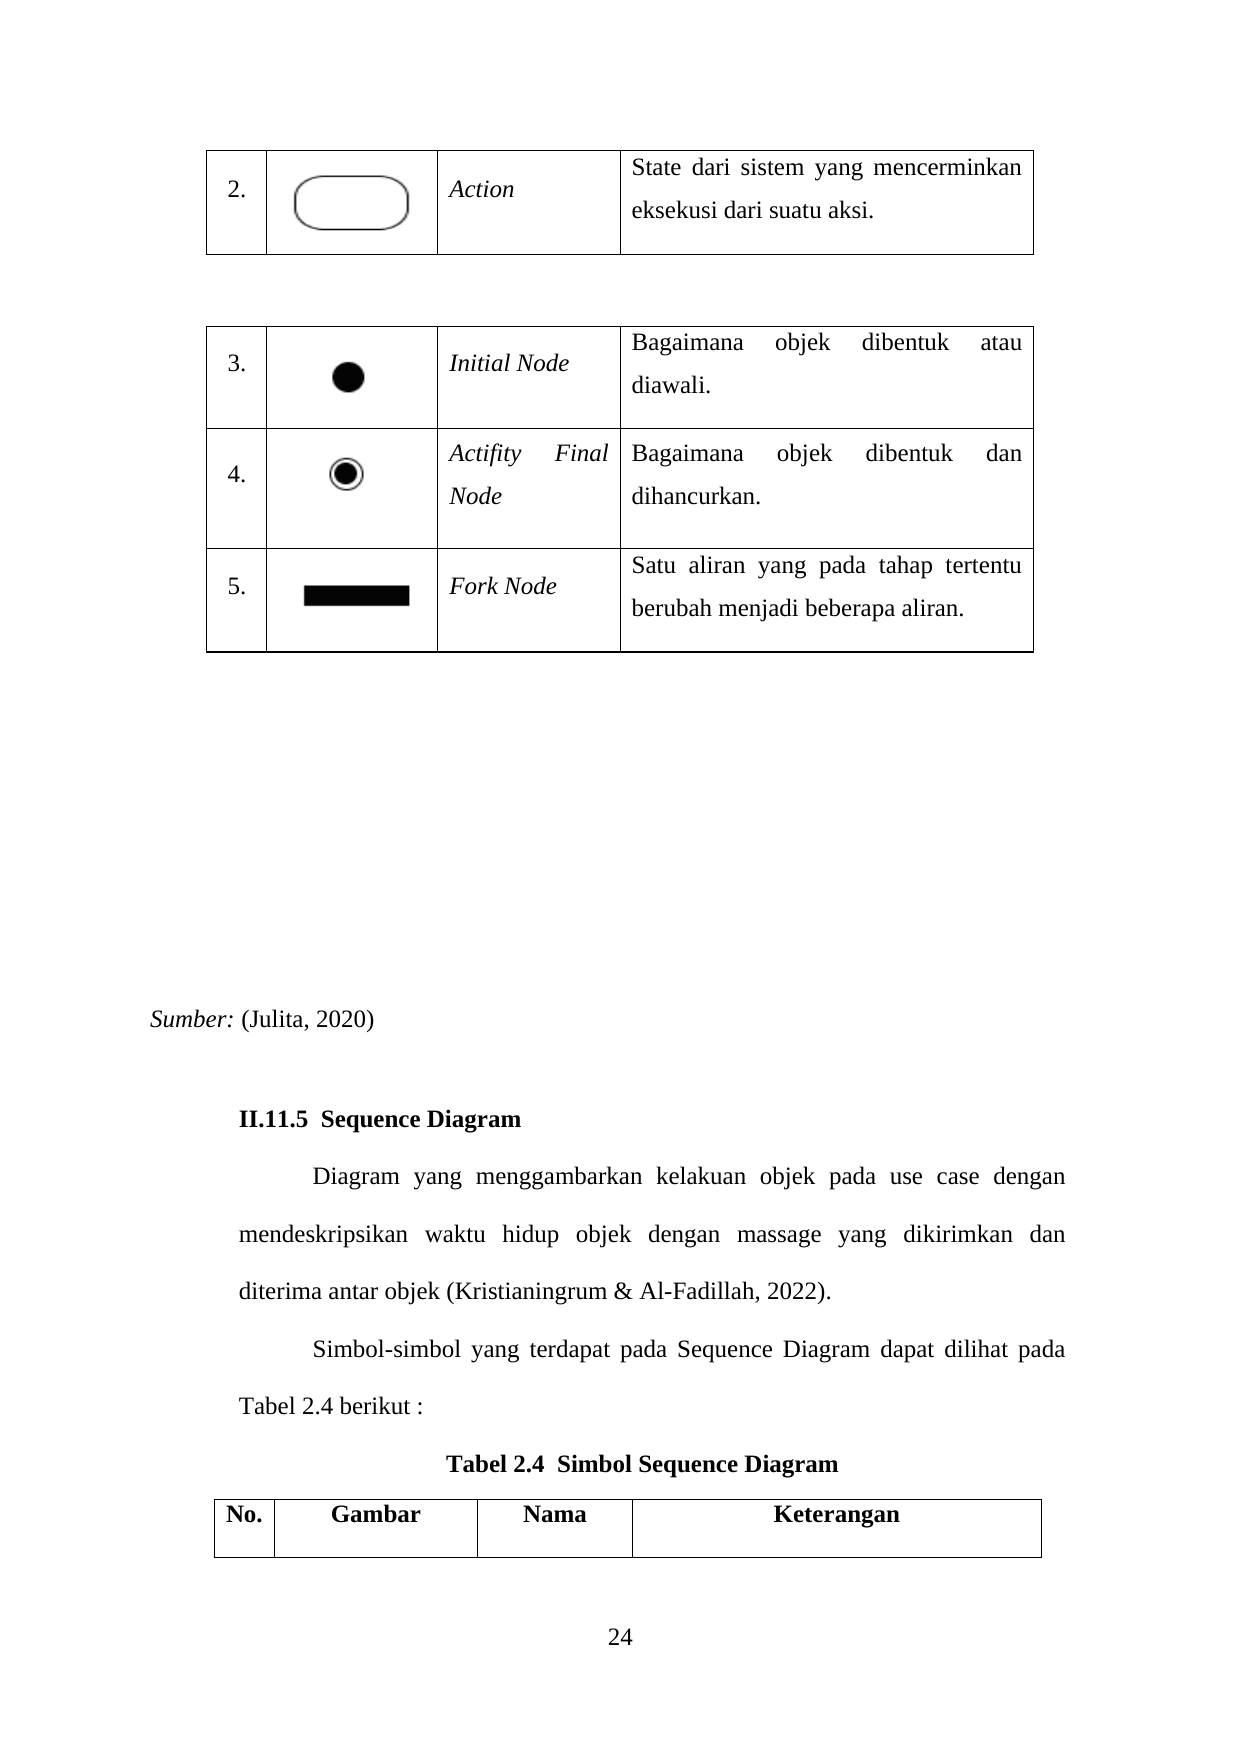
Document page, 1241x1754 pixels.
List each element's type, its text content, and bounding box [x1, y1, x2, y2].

picture [285, 173, 417, 236]
table_cell Actifity Final Node [438, 429, 620, 548]
table_header [267, 327, 437, 427]
table_cell Action [438, 151, 620, 254]
table_header Initial Node [438, 327, 620, 427]
table_cell Fork Node [438, 549, 620, 651]
table_header Nama (3) [478, 1500, 632, 1557]
table_header Keterangan (4) [633, 1500, 1041, 1557]
table_cell [267, 151, 437, 254]
table_cell 4. [207, 429, 266, 548]
picture [327, 356, 368, 399]
table_header 3. [207, 327, 266, 427]
picture [325, 452, 367, 497]
table_cell State dari sistem yang mencerminkan eksekusi dari suatu aksi. [621, 151, 1033, 254]
table_header Gambar (2) [275, 1500, 477, 1557]
table_header No. (1) [215, 1500, 274, 1557]
picture [298, 578, 415, 614]
text Sumber: (Julita, 2020) [150, 1004, 1090, 1033]
subtitle Sequence Diagram [239, 1104, 1090, 1133]
list Simbol-simbol yang terdapat pada Sequence Diagram dapat dilihat pada Tabel 2.4 berikut : [239, 1334, 1066, 1420]
text Tabel 2.4 Simbol Sequence Diagram [194, 1449, 1090, 1478]
table_cell Bagaimana objek dibentuk dan dihancurkan. [621, 429, 1033, 548]
table_header Bagaimana objek dibentuk atau diawali. [621, 327, 1033, 427]
table_cell 5. [207, 549, 266, 651]
list Diagram yang menggambarkan kelakuan objek pada use case dengan mendeskripsikan waktu hidup objek dengan massage yang dikirimkan dan diterima antar objek (Kristianingrum & Al-Fadillah, 2022). [239, 1161, 1066, 1305]
table_cell 2. [207, 151, 266, 254]
table_cell [267, 549, 437, 651]
table_cell Satu aliran yang pada tahap tertentu berubah menjadi beberapa aliran. [621, 549, 1033, 651]
table_cell [267, 429, 437, 548]
